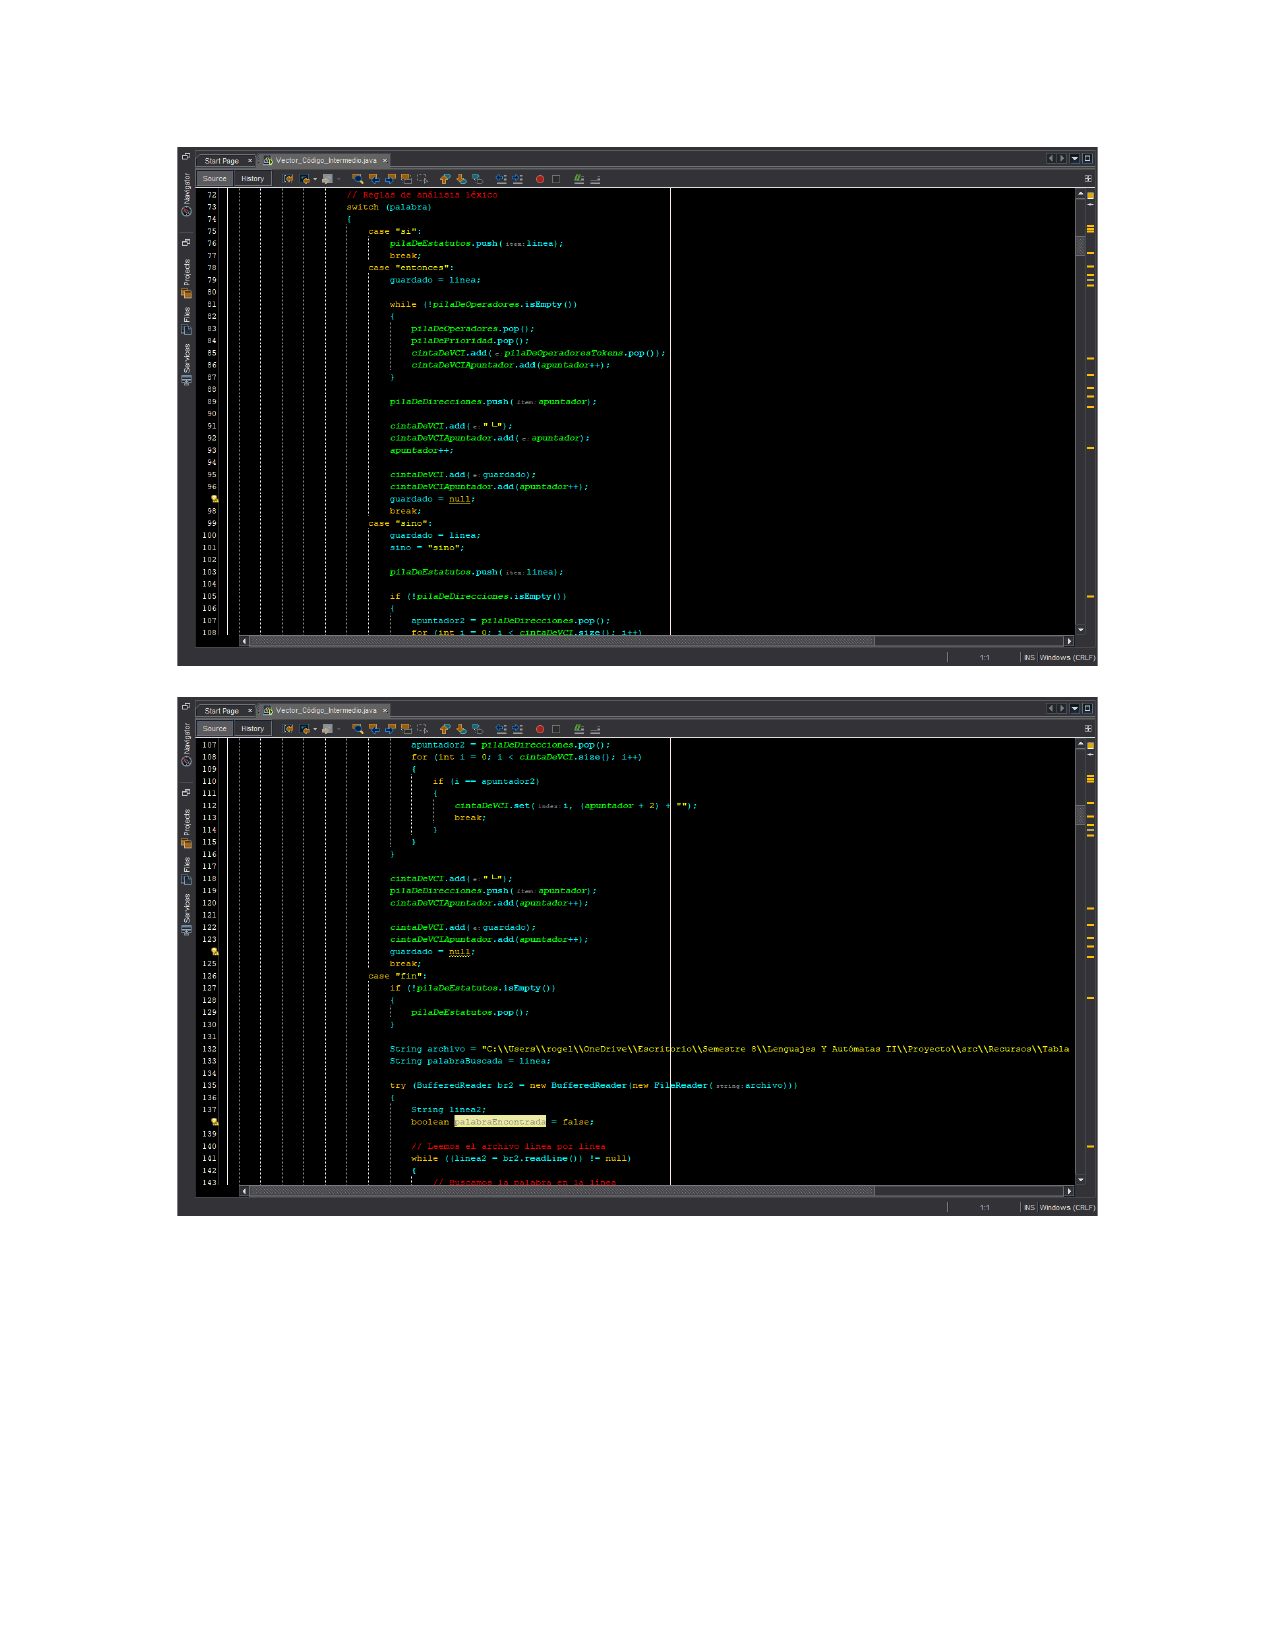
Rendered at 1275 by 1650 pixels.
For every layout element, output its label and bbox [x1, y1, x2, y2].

picture [177, 147, 1098, 666]
picture [177, 697, 1098, 1216]
